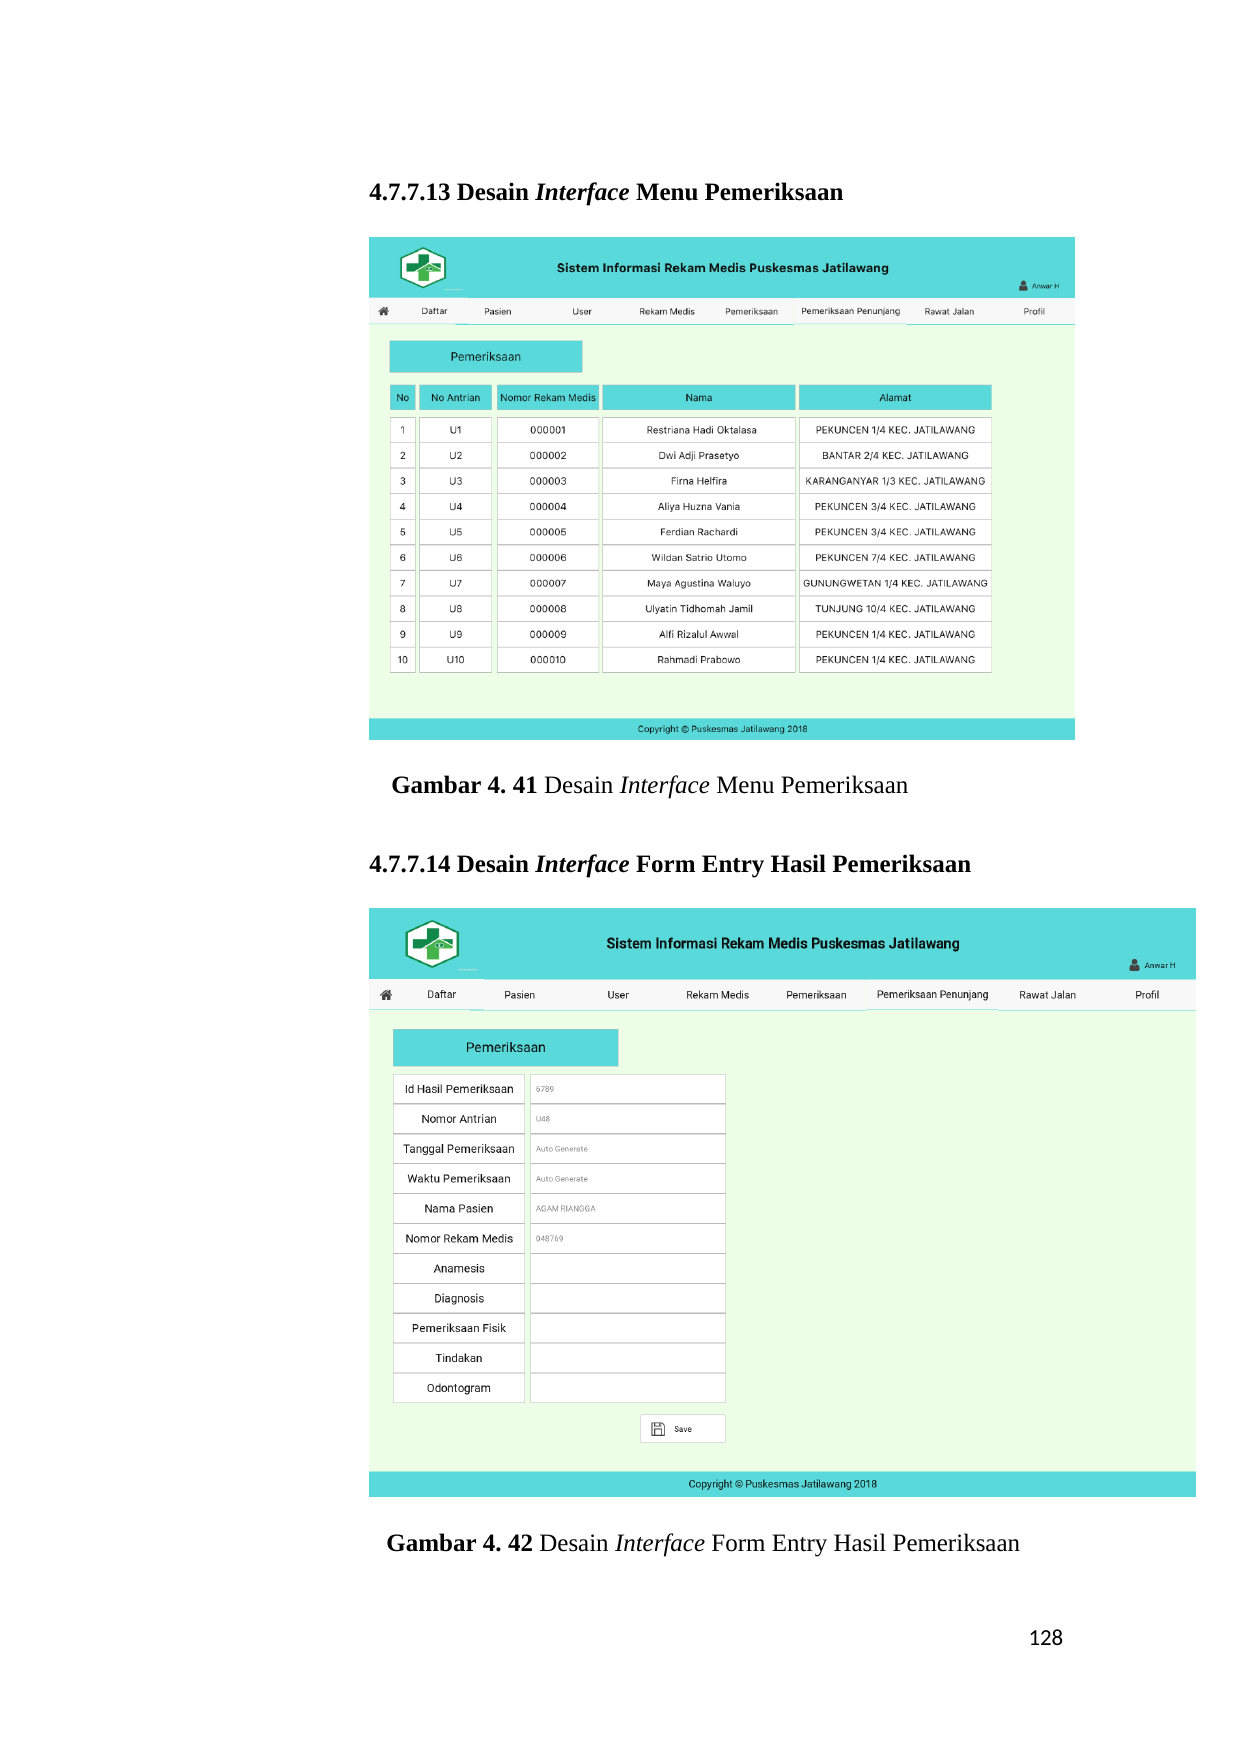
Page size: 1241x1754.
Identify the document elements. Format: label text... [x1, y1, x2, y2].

picture [369, 237, 1075, 740]
text Gambar 4. 41 Desain Interface Menu Pemeriksaan [236, 770, 1063, 799]
subtitle 4.7.7.13 Desain Interface Menu Pemeriksaan [369, 177, 1063, 237]
subtitle 4.7.7.14 Desain Interface Form Entry Hasil Pemeriksaan [369, 849, 1063, 908]
picture [369, 908, 1196, 1497]
text Gambar 4. 42 Desain Interface Form Entry Hasil Pemeriksaan [311, 1528, 1063, 1557]
